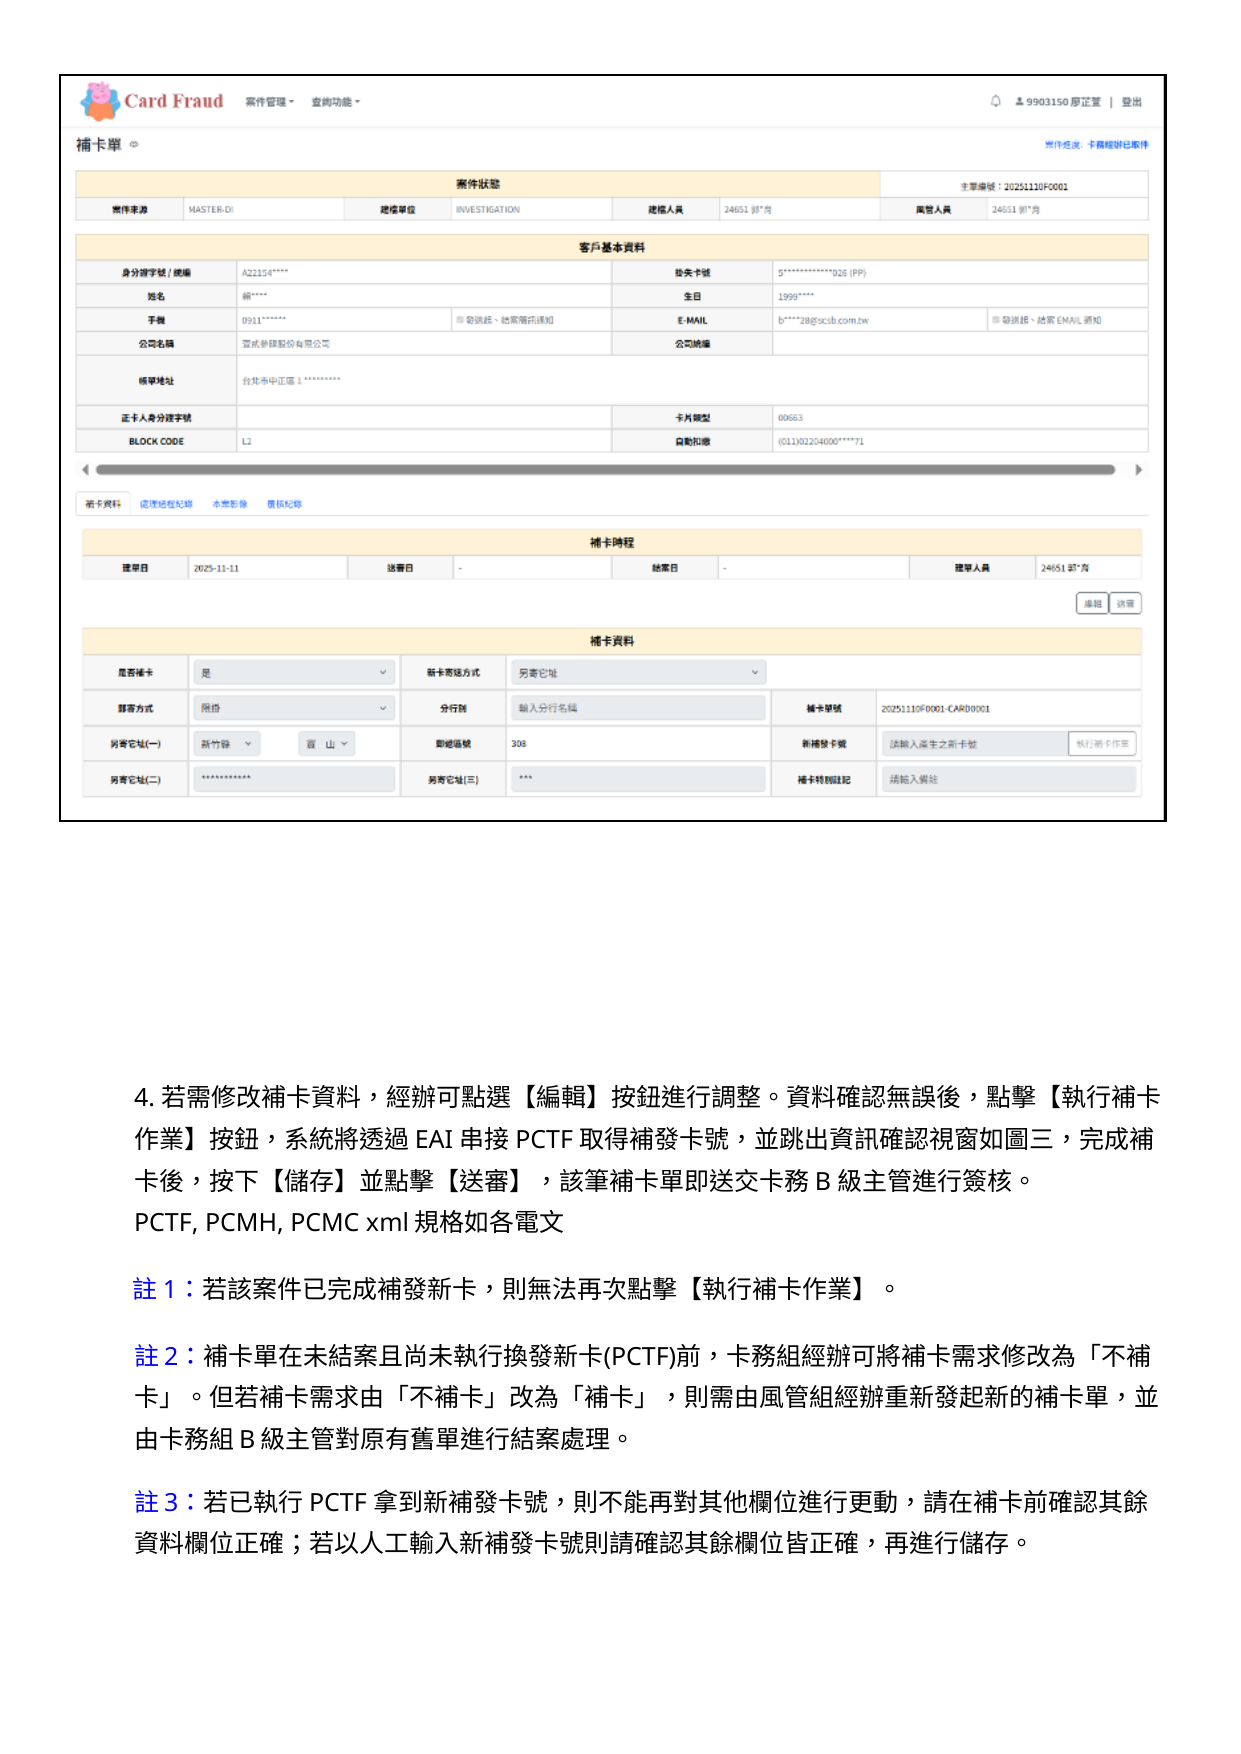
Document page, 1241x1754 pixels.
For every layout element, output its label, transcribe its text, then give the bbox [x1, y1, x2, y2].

text 註2：補卡單在未結案且尚未執行換發新卡(PCTF)前，卡務組經辦可將補卡需求修改為「不補卡」。但若補卡需求由「不補卡」改為「補卡」，則需由風管組經辦重新發起新的補卡單，並由卡務組B級主管對原有舊單進行結案處理。 [134, 1336, 1167, 1456]
text 註3：若已執行 PCTF 拿到新補發卡號，則不能再對其他欄位進行更動，請在補卡前確認其餘資料欄位正確；若以人工輸入新補發卡號則請確認其餘欄位皆正確，再進行儲存。 [134, 1482, 1167, 1560]
text 註1：若該案件已完成補發新卡，則無法再次點擊【執行補卡作業】。 [121, 1269, 1104, 1306]
text 4. 若需修改補卡資料，經辦可點選【編輯】按鈕進行調整。資料確認無誤後，點擊【執行補卡作業】按鈕，系統將透過 EAI 串接 PCTF 取得補發卡號，並跳出資訊確認視窗如圖三，完成補卡後，按下【儲存】並點擊【送審】，該筆補卡單即送交卡務 B 級主管進行簽核。 [134, 1078, 1167, 1197]
text PCTF, PCMH, PCMC xml規格如各電文 [134, 1203, 1167, 1239]
picture [61, 76, 1164, 820]
